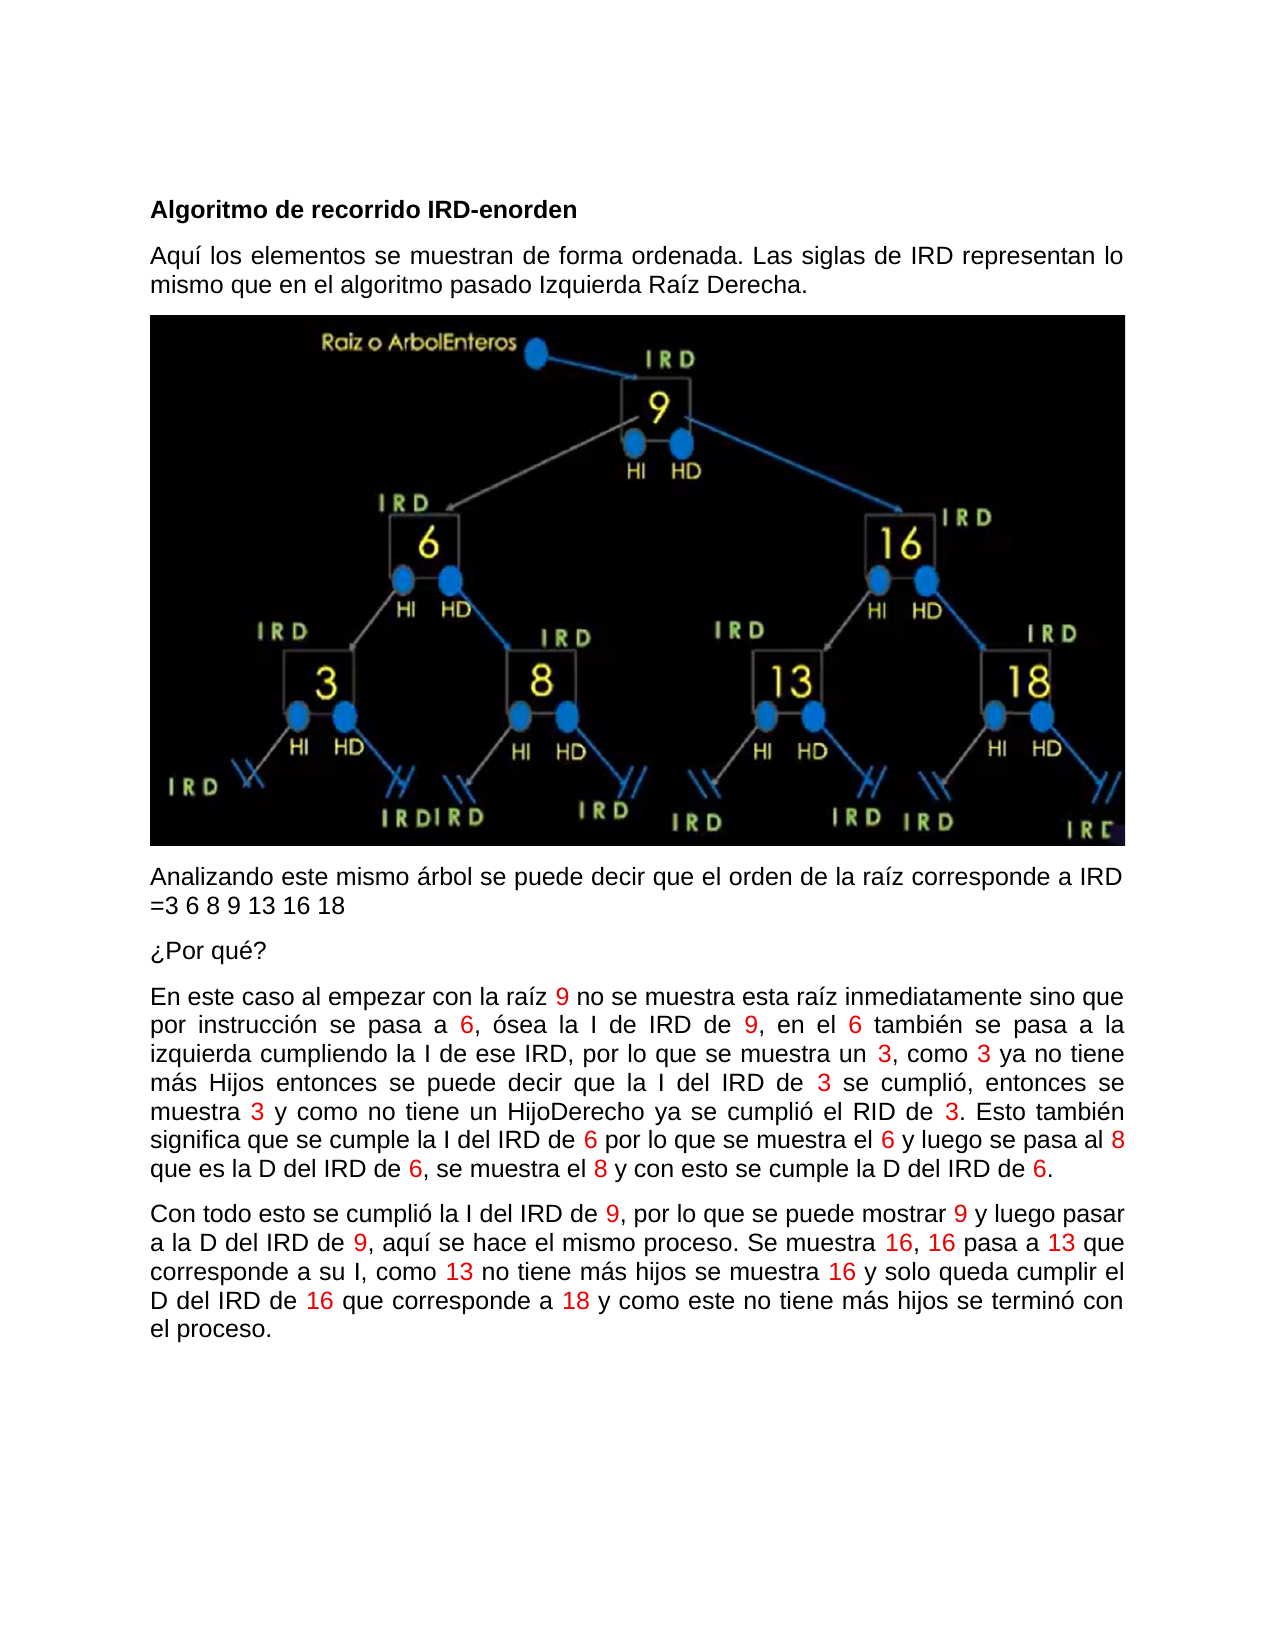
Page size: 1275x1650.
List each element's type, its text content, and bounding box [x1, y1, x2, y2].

text Con todo esto se cumplió la I del IRD de 9, por lo que se puede mostrar 9 y luego pasar a la D del IRD de 9, aquí se hace el mismo proceso. Se muestra 16, 16 pasa a 13 que corresponde a su I, como 13 no tiene más hijos se muestra 16 y solo queda cumplir el D del IRD de 16 que corresponde a 18 y como este no tiene más hijos se terminó con el proceso. [150, 1199, 1125, 1343]
text Algoritmo de recorrido IRD-enorden [150, 195, 1125, 224]
text Aquí los elementos se muestran de forma ordenada. Las siglas de IRD representan lo mismo que en el algoritmo pasado Izquierda Raíz Derecha. [150, 241, 1125, 298]
picture [150, 315, 1125, 846]
text ¿Por qué? [150, 936, 1125, 965]
text Analizando este mismo árbol se puede decir que el orden de la raíz corresponde a IRD =3 6 8 9 13 16 18 [150, 862, 1125, 919]
text En este caso al empezar con la raíz 9 no se muestra esta raíz inmediatamente sino que por instrucción se pasa a 6, ósea la I de IRD de 9, en el 6 también se pasa a la izquierda cumpliendo la I de ese IRD, por lo que se muestra un 3, como 3 ya no tiene más Hijos entonces se puede decir que la I del IRD de 3 se cumplió, entonces se muestra 3 y como no tiene un HijoDerecho ya se cumplió el RID de 3. Esto también significa que se cumple la I del IRD de 6 por lo que se muestra el 6 y luego se pasa al 8 que es la D del IRD de 6, se muestra el 8 y con esto se cumple la D del IRD de 6. [150, 981, 1125, 1183]
